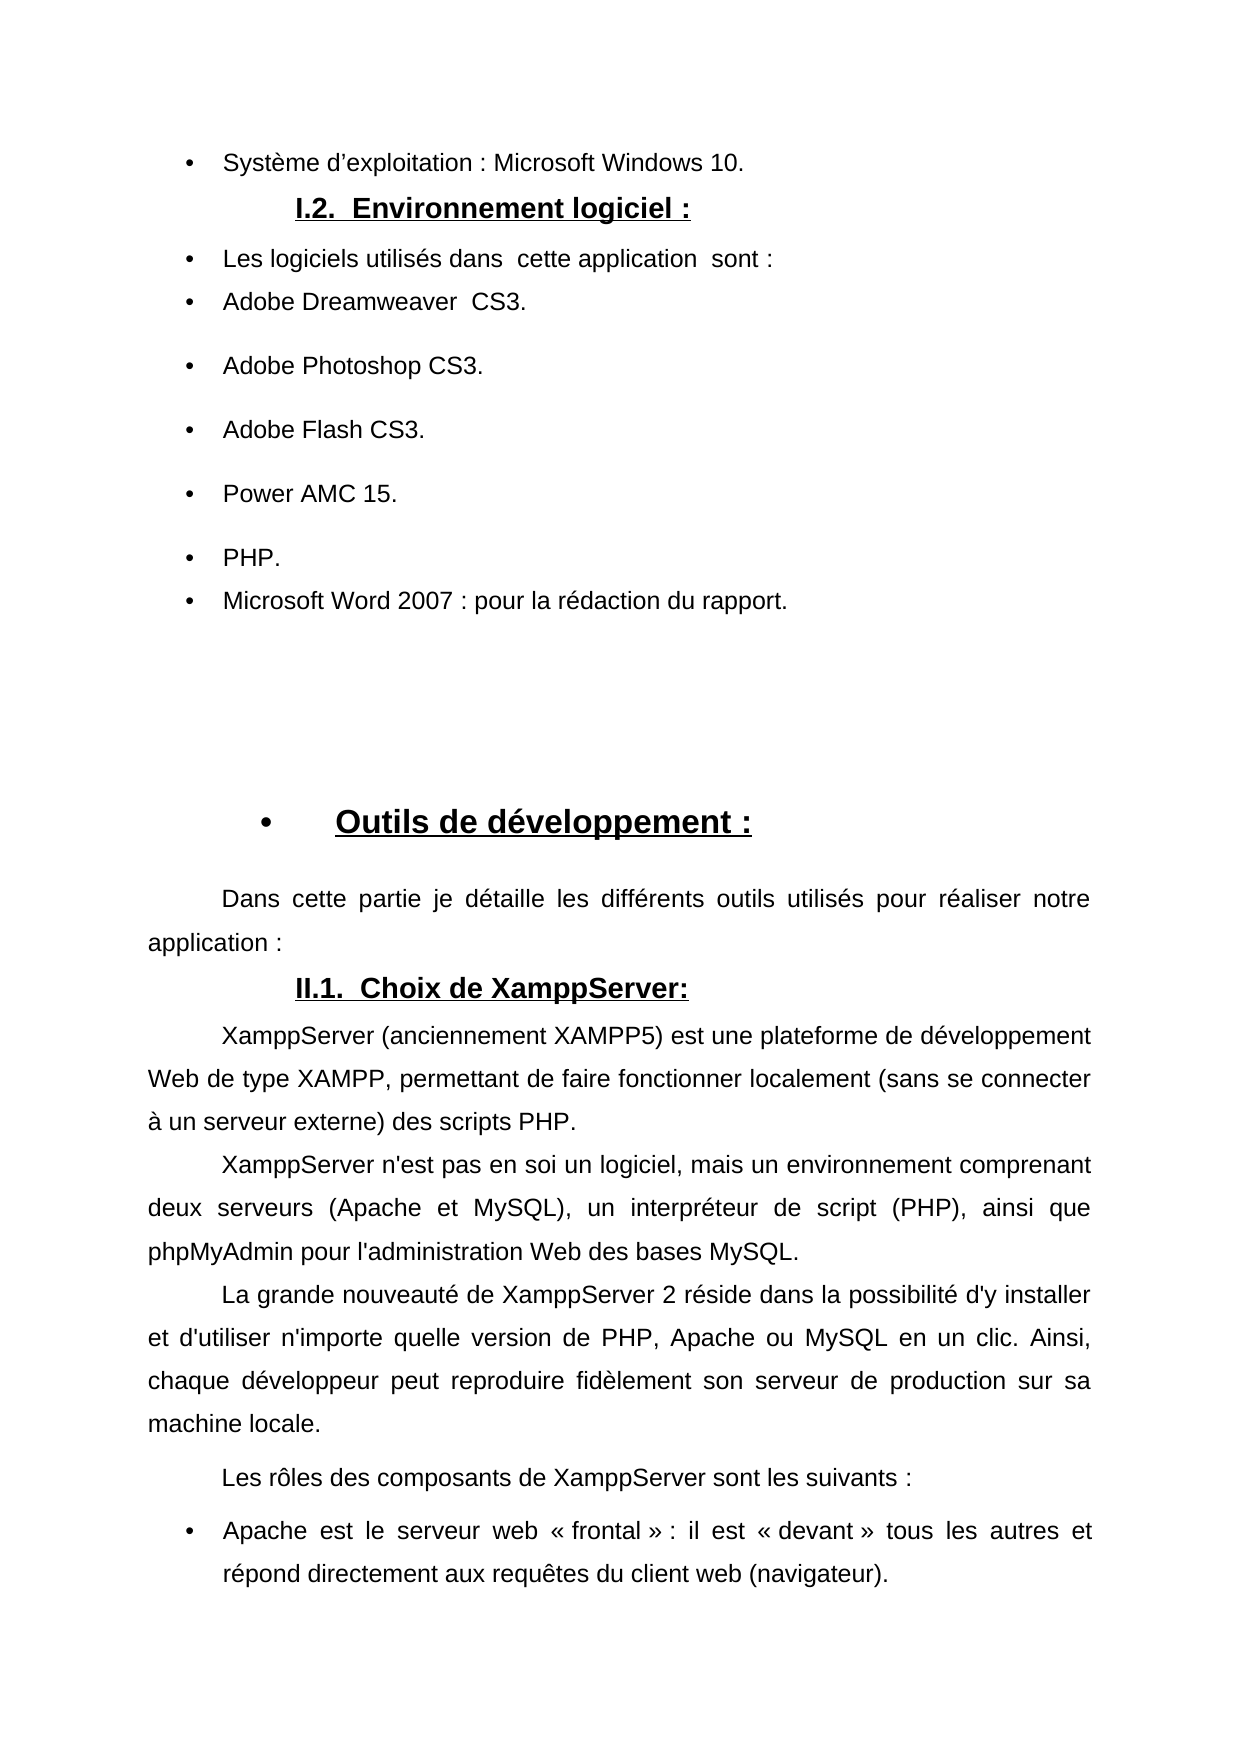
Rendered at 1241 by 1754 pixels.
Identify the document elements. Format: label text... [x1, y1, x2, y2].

list Adobe Photoshop CS3. [185, 351, 1093, 380]
text Dans cette partie je détaille les différents outils utilisés pour réaliser notre application : [148, 884, 1093, 956]
list Adobe Dreamweaver CS3. [185, 287, 1093, 316]
text XamppServer (anciennement XAMPP5) est une plateforme de développement Web de type XAMPP, permettant de faire fonctionner localement (sans se connecter à un serveur externe) des scripts PHP. [148, 1021, 1093, 1136]
list Système d’exploitation : Microsoft Windows 10. [185, 148, 1093, 176]
list Power AMC 15. [185, 479, 1093, 508]
text XamppServer n'est pas en soi un logiciel, mais un environnement comprenant deux serveurs (Apache et MySQL), un interpréteur de script (PHP), ainsi que phpMyAdmin pour l'administration Web des bases MySQL. [148, 1150, 1093, 1265]
list Adobe Flash CS3. [185, 415, 1093, 444]
list Microsoft Word 2007 : pour la rédaction du rapport. [185, 586, 1093, 615]
text I.2. Environnement logiciel : [221, 191, 1093, 224]
list Outils de développement : [260, 802, 1093, 840]
list Apache est le serveur web « frontal » : il est « devant » tous les autres et répond directement aux requêtes du client web (navigateur). [185, 1516, 1093, 1588]
text La grande nouveauté de XamppServer 2 réside dans la possibilité d'y installer et d'utiliser n'importe quelle version de PHP, Apache ou MySQL en un clic. Ainsi, chaque développeur peut reproduire fidèlement son serveur de production sur sa machine locale. [148, 1280, 1093, 1438]
text II.1. Choix de XamppServer: [221, 971, 1093, 1004]
text Les rôles des composants de XamppServer sont les suivants : [148, 1463, 1093, 1491]
list PHP. [185, 543, 1093, 572]
list Les logiciels utilisés dans cette application sont : [185, 244, 1093, 273]
